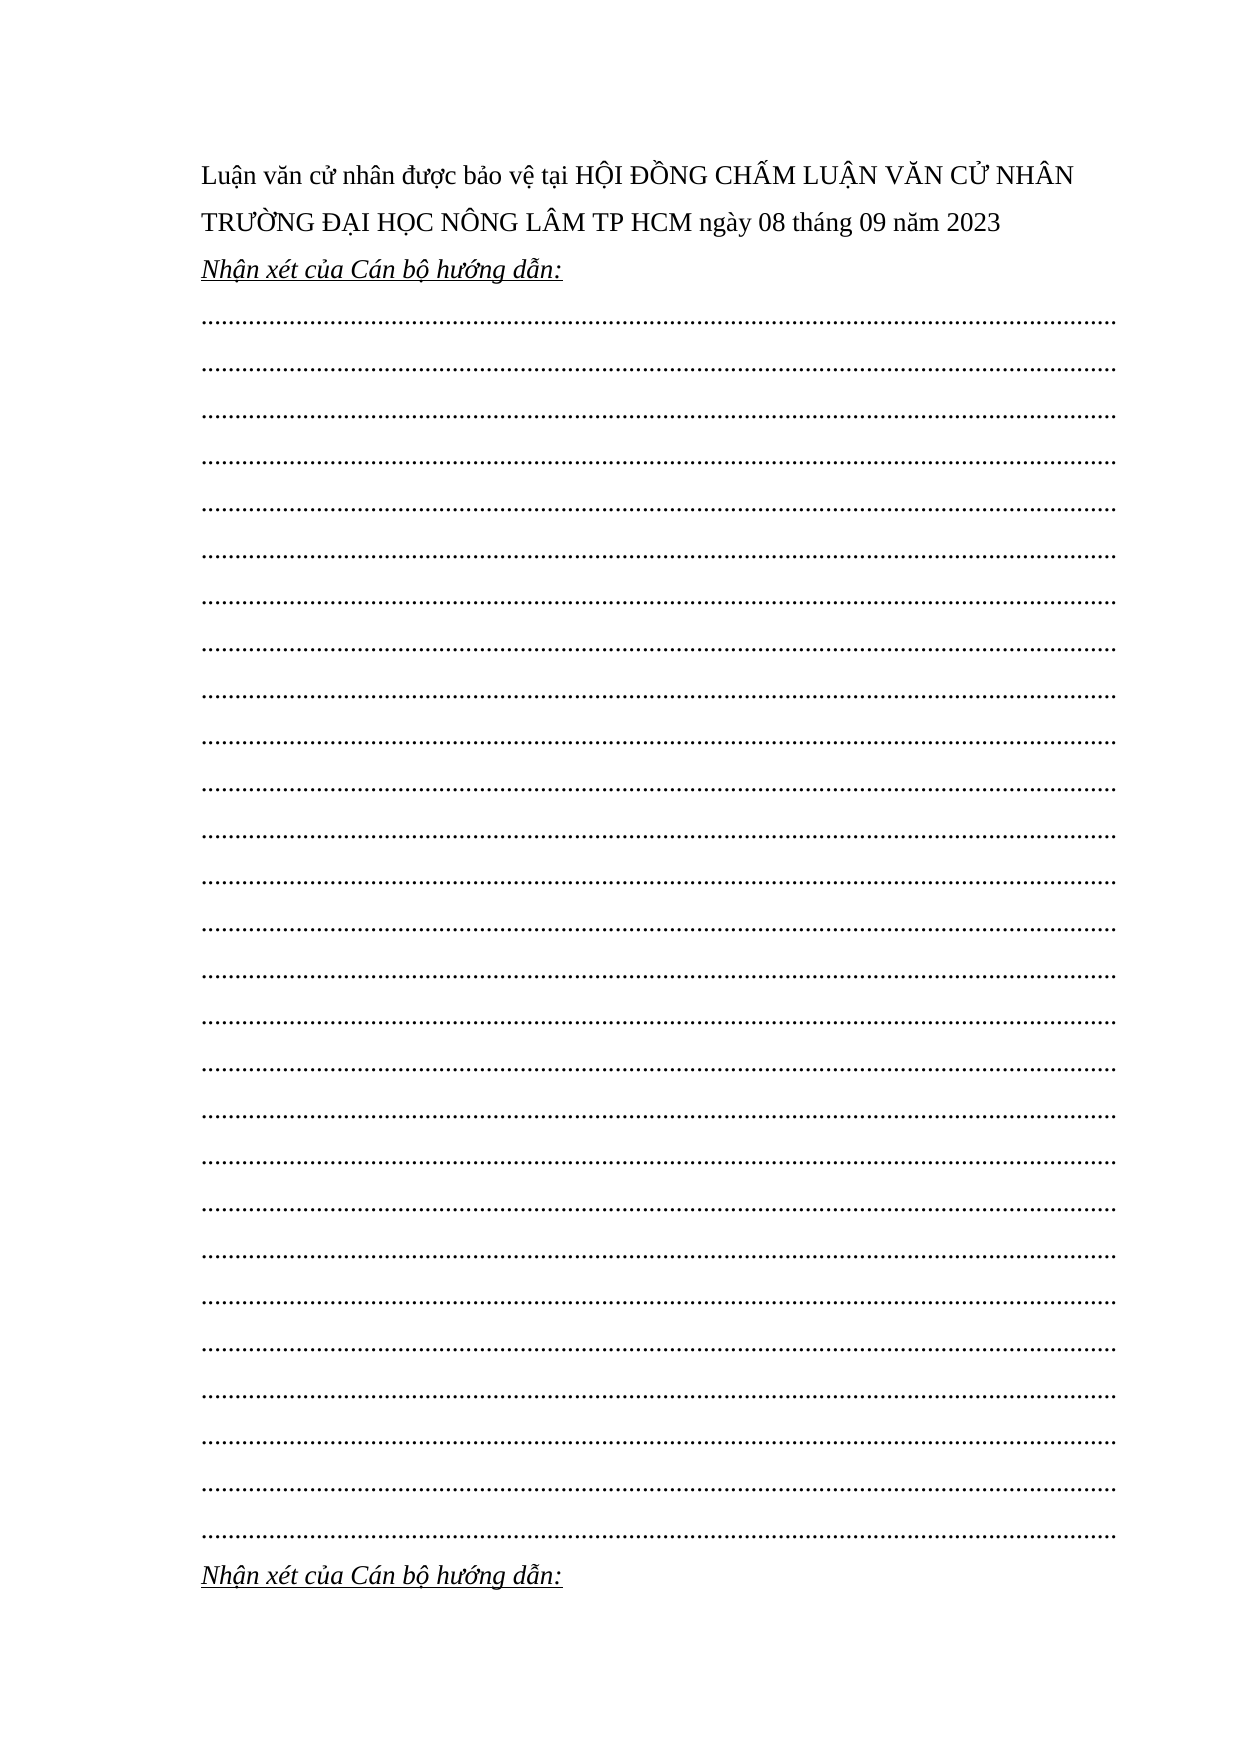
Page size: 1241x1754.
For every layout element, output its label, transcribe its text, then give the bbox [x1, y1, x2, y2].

text Nhận xét của Cán bộ hướng dẫn: [201, 1559, 1122, 1591]
text Luận văn cử nhân được bảo vệ tại HỘI ĐỒNG CHẤM LUẬN VĂN CỬ NHÂN [201, 159, 1122, 191]
text TRƯỜNG ĐẠI HỌC NÔNG LÂM TP HCM ngày 08 tháng 09 năm 2023 [201, 206, 1122, 237]
text Nhận xét của Cán bộ hướng dẫn: [201, 253, 1122, 284]
